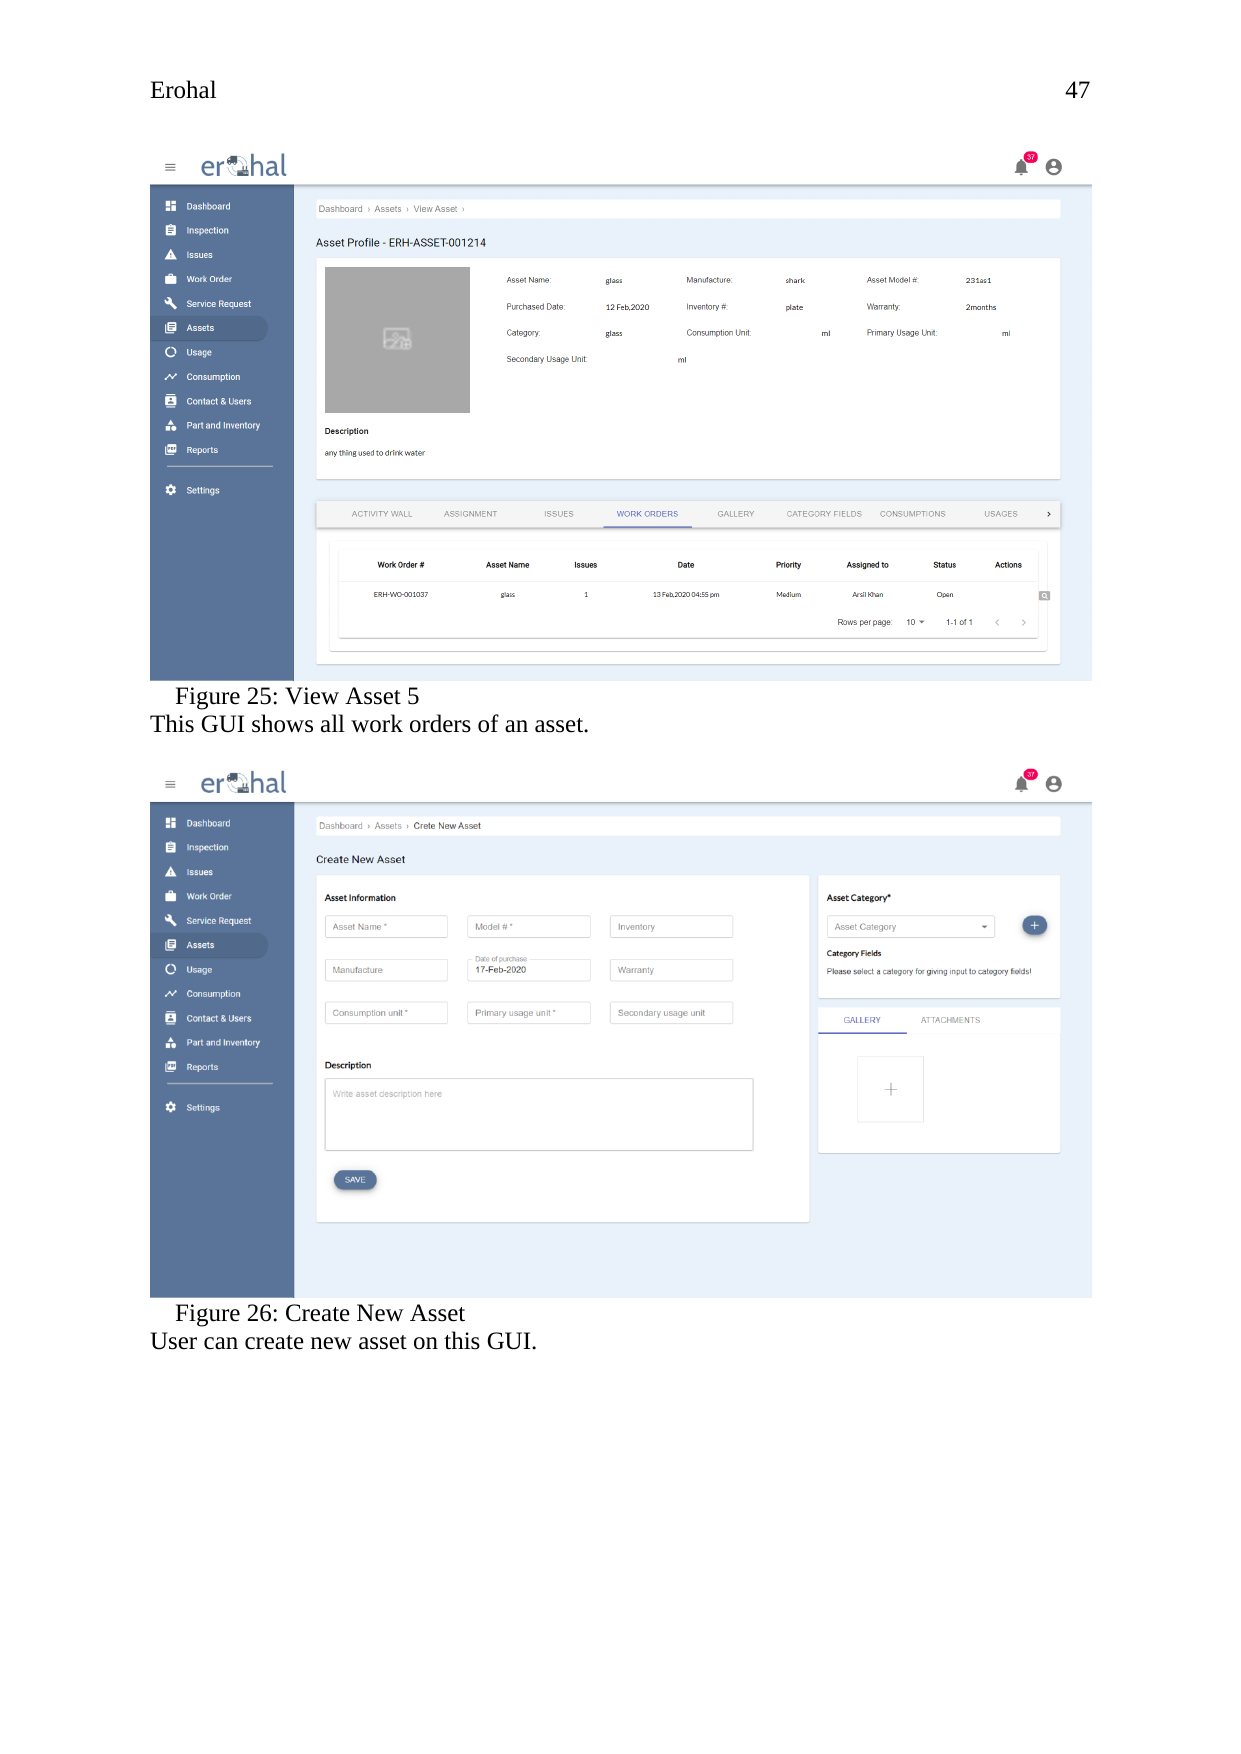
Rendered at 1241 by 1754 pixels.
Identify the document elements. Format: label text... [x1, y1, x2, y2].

picture [150, 150, 1093, 681]
text Figure 25: View Asset 5 [175, 681, 1090, 709]
text This GUI shows all work orders of an asset. [150, 709, 1090, 738]
picture [150, 767, 1093, 1298]
text Figure 26: Create New Asset [175, 1298, 1090, 1326]
text User can create new asset on this GUI. [150, 1326, 1090, 1355]
